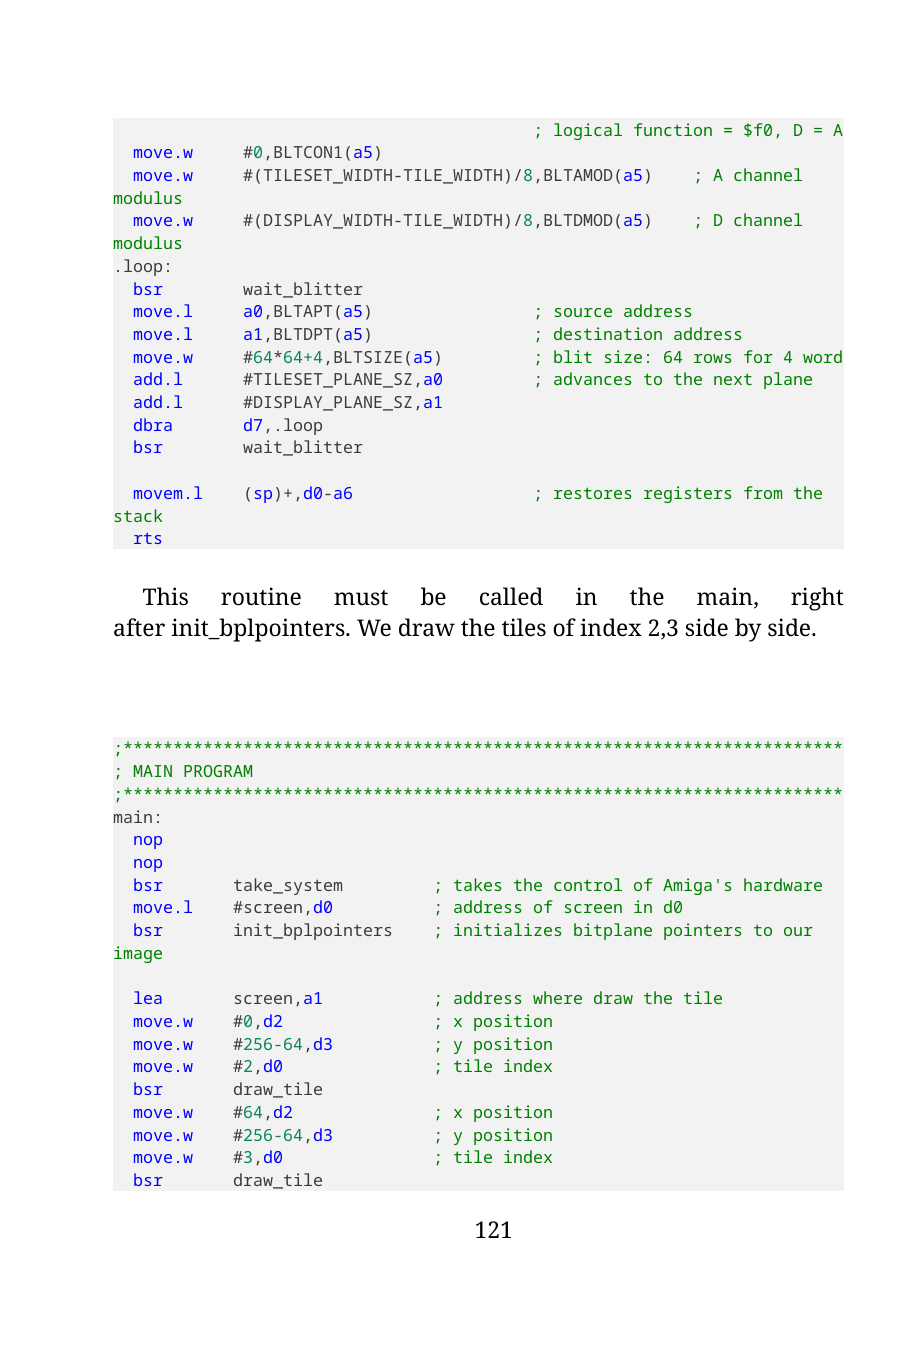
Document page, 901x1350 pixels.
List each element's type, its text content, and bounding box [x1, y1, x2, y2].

text nop [113, 851, 844, 873]
text bsr init_bplpointers ; initializes bitplane pointers to our image [113, 919, 844, 964]
text move.w #(DISPLAY_WIDTH-TILE_WIDTH)/8,BLTDMOD(a5) ; D channel modulus [113, 209, 844, 254]
text ;************************************************************************ [113, 737, 844, 760]
text move.l a1,BLTDPT(a5) ; destination address [113, 322, 844, 345]
text bsr wait_blitter [113, 436, 844, 459]
text rts [113, 527, 844, 549]
text move.w #0,BLTCON1(a5) [113, 141, 844, 163]
text bsr wait_blitter [113, 277, 844, 300]
text ; MAIN PROGRAM [113, 760, 844, 782]
text move.l a0,BLTAPT(a5) ; source address [113, 300, 844, 322]
text dbra d7,.loop [113, 413, 844, 436]
text move.w #0,d2 ; x position [113, 1009, 844, 1032]
text move.w #256-64,d3 ; y position [113, 1123, 844, 1146]
text nop [113, 828, 844, 851]
text movem.l (sp)+,d0-a6 ; restores registers from the stack [113, 481, 844, 527]
text bsr draw_tile [113, 1168, 844, 1191]
text move.w #64*64+4,BLTSIZE(a5) ; blit size: 64 rows for 4 word [113, 345, 844, 368]
text bsr take_system ; takes the control of Amiga's hardware [113, 873, 844, 896]
text add.l #TILESET_PLANE_SZ,a0 ; advances to the next plane [113, 368, 844, 391]
text ;************************************************************************ [113, 782, 844, 805]
text add.l #DISPLAY_PLANE_SZ,a1 [113, 391, 844, 413]
text move.w #64,d2 ; x position [113, 1100, 844, 1123]
text bsr draw_tile [113, 1078, 844, 1100]
text move.w #256-64,d3 ; y position [113, 1032, 844, 1055]
text lea screen,a1 ; address where draw the tile [113, 987, 844, 1009]
text main: [113, 805, 844, 828]
text This routine must be called in the main, right after init_bplpointers. We draw the tiles of index 2,3 side by side. [113, 581, 844, 643]
text ; logical function = $f0, D = A [113, 118, 844, 141]
text move.w #2,d0 ; tile index [113, 1055, 844, 1078]
text move.w #3,d0 ; tile index [113, 1146, 844, 1168]
text move.w #(TILESET_WIDTH-TILE_WIDTH)/8,BLTAMOD(a5) ; A channel modulus [113, 163, 844, 209]
text .loop: [113, 254, 844, 277]
text move.l #screen,d0 ; address of screen in d0 [113, 896, 844, 919]
